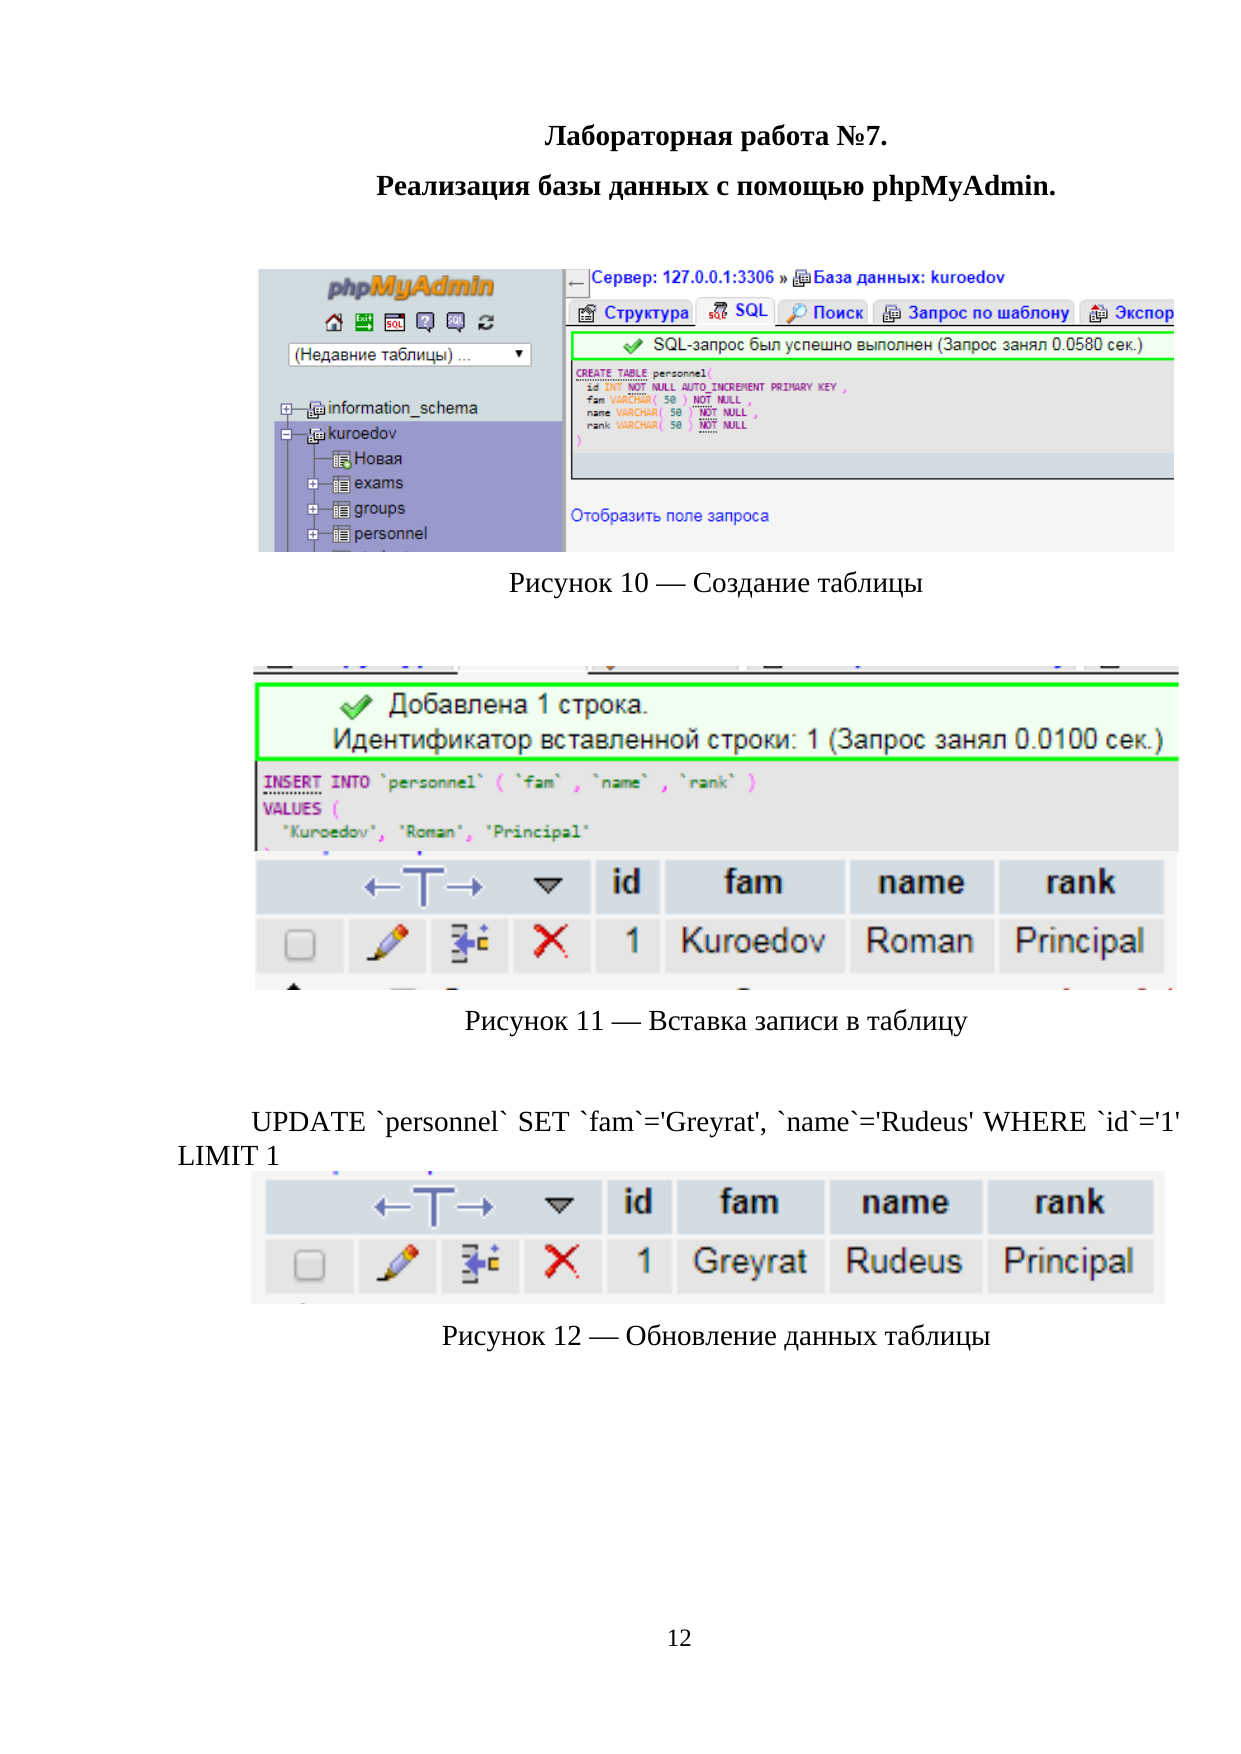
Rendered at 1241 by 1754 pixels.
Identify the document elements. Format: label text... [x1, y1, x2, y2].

text Рисунок 10 — Создание таблицы [177, 566, 1181, 599]
text UPDATE `personnel` SET `fam`='Greyrat', `name`='Rudeus' WHERE `id`='1' LIMIT 1 [177, 1104, 1181, 1171]
picture [251, 1171, 1165, 1304]
text Реализация базы данных с помощью phpMyAdmin. [177, 168, 1181, 202]
text Рисунок 11 — Вставка записи в таблицу [177, 1003, 1181, 1037]
picture [253, 666, 1179, 990]
text Лабораторная работа №7. [177, 118, 1181, 152]
text Рисунок 12 — Обновление данных таблицы [177, 1318, 1181, 1351]
picture [258, 269, 1174, 552]
